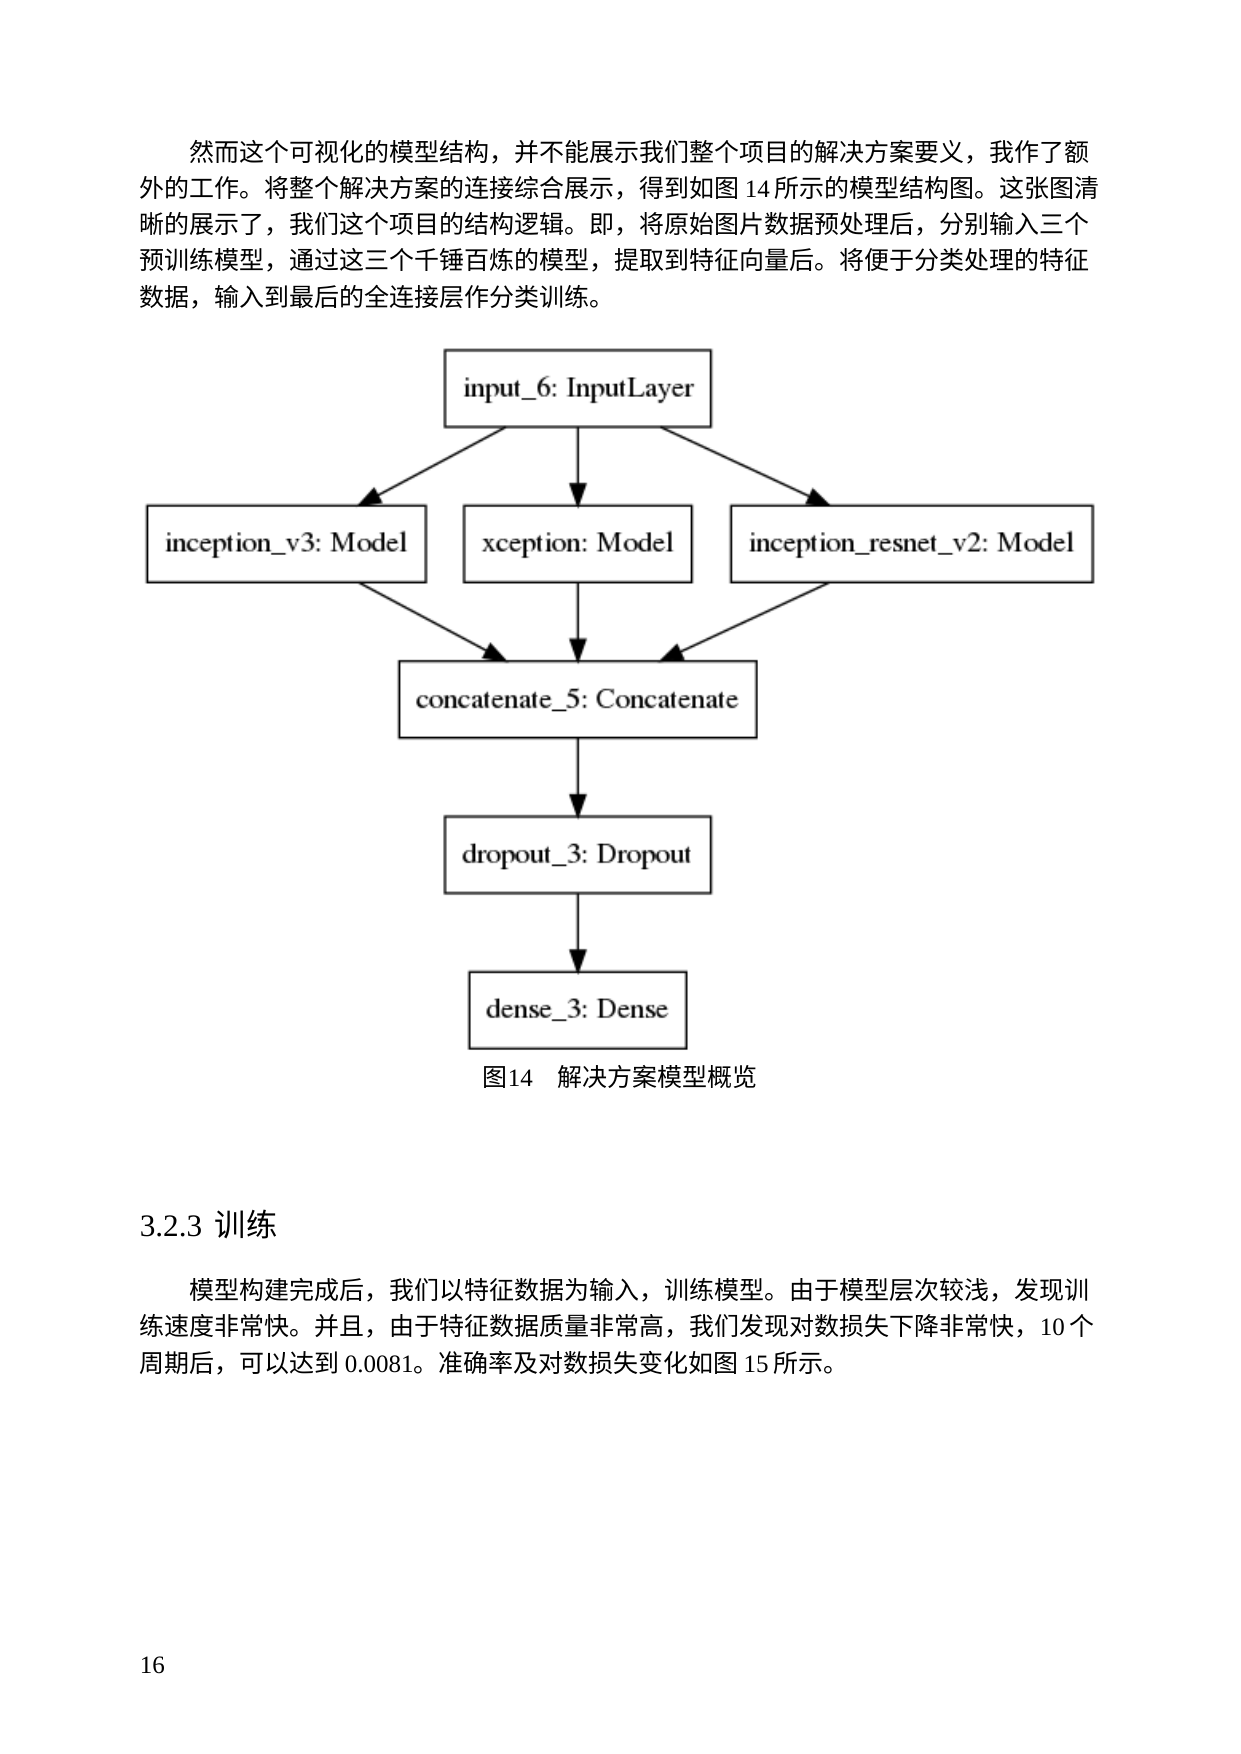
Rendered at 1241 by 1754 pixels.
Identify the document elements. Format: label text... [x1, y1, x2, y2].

subtitle 训练 [139, 1200, 1101, 1246]
picture [139, 342, 1101, 1058]
text 然而这个可视化的模型结构，并不能展示我们整个项目的解决方案要义，我作了额外的工作。将整个解决方案的连接综合展示，得到如图7所示的模型结构图。这张图清晰的展示了，我们这个项目的结构逻辑。即，将原始图片数据预处理后，分别输入三个预训练模型，通过这三个千锤百炼的模型，提取到特征向量后。将便于分类处理的特征数据，输入到最后的全连接层作分类训练。 [139, 132, 1101, 313]
text 模型构建完成后，我们以特征数据为输入，训练模型。由于模型层次较浅，发现训练速度非常快。并且，由于特征数据质量非常高，我们发现对数损失下降非常快，10个周期后，可以达到0.0081。准确率及对数损失变化如图8所示。 [139, 1271, 1101, 1379]
list 解决方案模型概览 [139, 1058, 1101, 1094]
